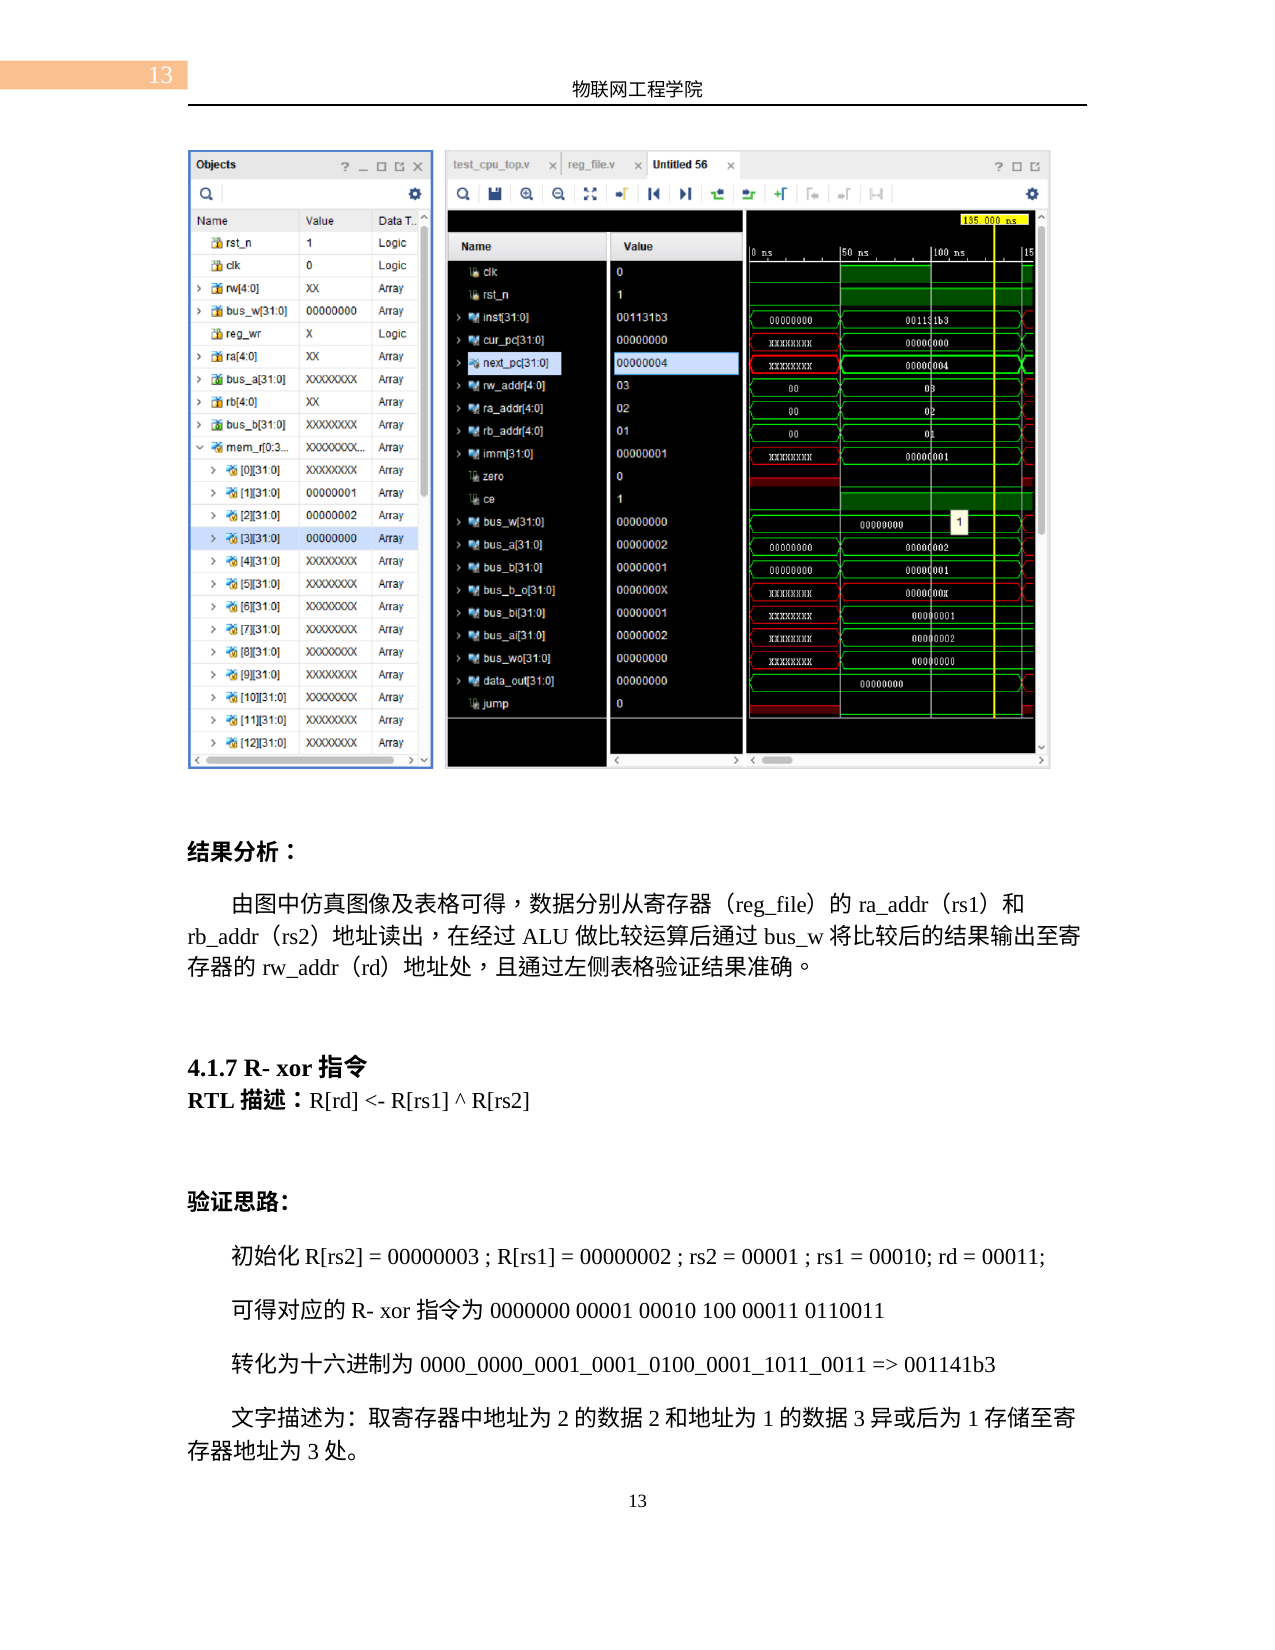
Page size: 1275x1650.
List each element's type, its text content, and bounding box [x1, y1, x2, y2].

text 初始化R[rs2] = 00000003 ; R[rs1] = 00000002 ; rs2 = 00001 ; rs1 = 00010; rd = 00011; [187, 1237, 1087, 1271]
text 验证思路： [187, 1183, 1087, 1217]
picture [187, 150, 1052, 769]
text 结果分析： [187, 836, 1087, 867]
text 文字描述为：取寄存器中地址为 2 的数据 2 和地址为 1 的数据 3 异或后为 1 存储至寄存器地址为 3 处。 [187, 1400, 1087, 1466]
text 转化为十六进制为 0000_0000_0001_0001_0100_0001_1011_0011 => 001141b3 [187, 1346, 1087, 1379]
text RTL 描述：R[rd] <- R[rs1] ^ R[rs2] [187, 1084, 1087, 1115]
text 可得对应的 R- xor 指令为 0000000 00001 00010 100 00011 0110011 [187, 1292, 1087, 1325]
subtitle 4.1.7 R- xor 指令 [187, 1050, 1087, 1084]
text 由图中仿真图像及表格可得，数据分别从寄存器（reg_file）的 ra_addr（rs1）和 rb_addr（rs2）地址读出，在经过 ALU 做比较运算后通过 bus_w 将比较后的结果输出至寄存器的 rw_addr（rd）地址处，且通过左侧表格验证结果准确。 [187, 888, 1087, 982]
